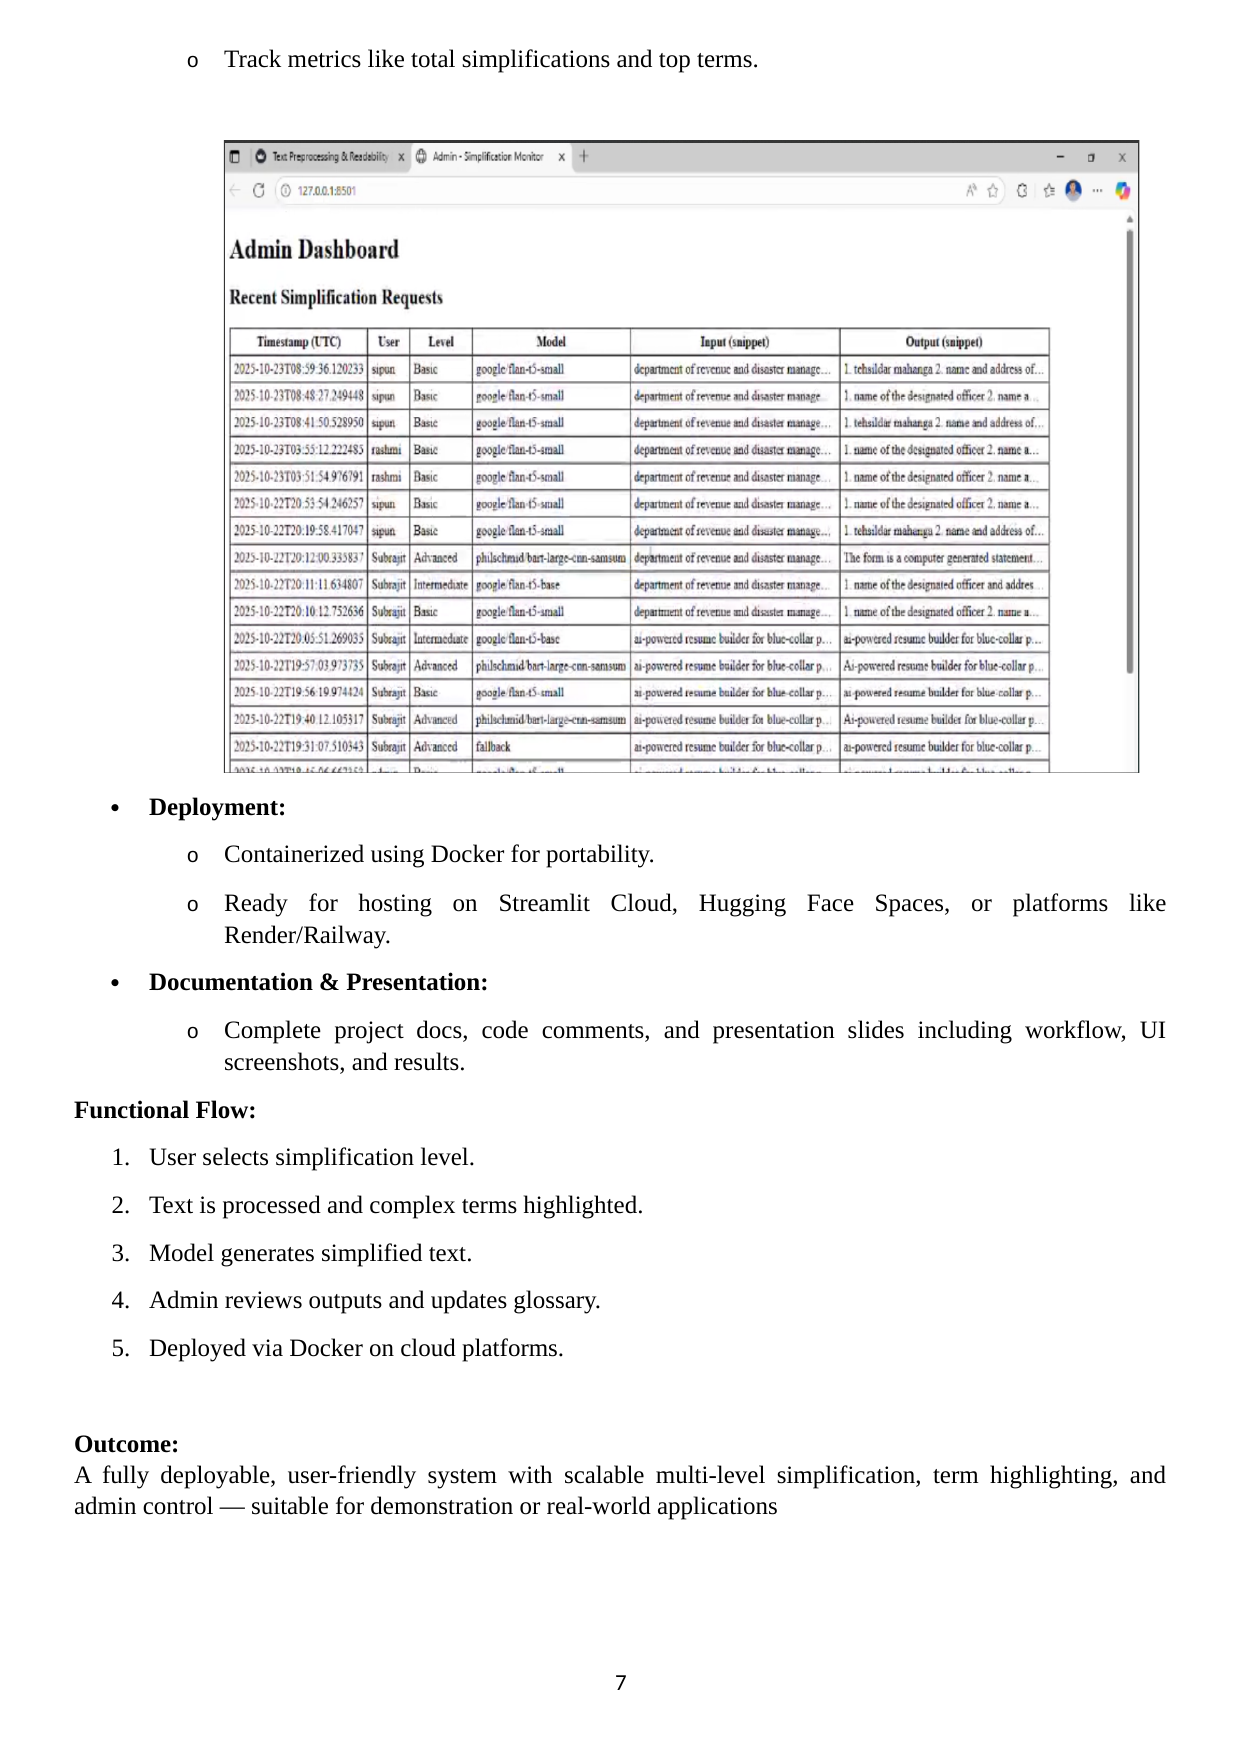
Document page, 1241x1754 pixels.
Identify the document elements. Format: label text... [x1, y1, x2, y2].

list Model generates simplified text. [111, 1238, 1167, 1267]
list Admin reviews outputs and updates glossary. [111, 1286, 1167, 1314]
list Containerized using Docker for portability. [186, 839, 1167, 869]
list Documentation & Presentation: [111, 967, 1167, 996]
list Track metrics like total simplifications and top terms. [186, 44, 1167, 74]
list Complete project docs, code comments, and presentation slides including workflow, UI screenshots, and results. [186, 1015, 1167, 1076]
list User selects simplification level. [111, 1142, 1167, 1171]
text Outcome: A fully deployable, user-friendly system with scalable multi-level simplification, term highlighting, and admin control — suitable for demonstration or real-world applications [74, 1429, 1167, 1519]
list Deployed via Docker on cloud platforms. [111, 1333, 1167, 1362]
list Deployment: [111, 792, 1167, 820]
picture [223, 140, 1140, 773]
text Functional Flow: [74, 1095, 1167, 1123]
list Text is processed and complex terms highlighted. [111, 1190, 1167, 1219]
list Ready for hosting on Streamlit Cloud, Hugging Face Spaces, or platforms like Render/Railway. [186, 888, 1167, 948]
